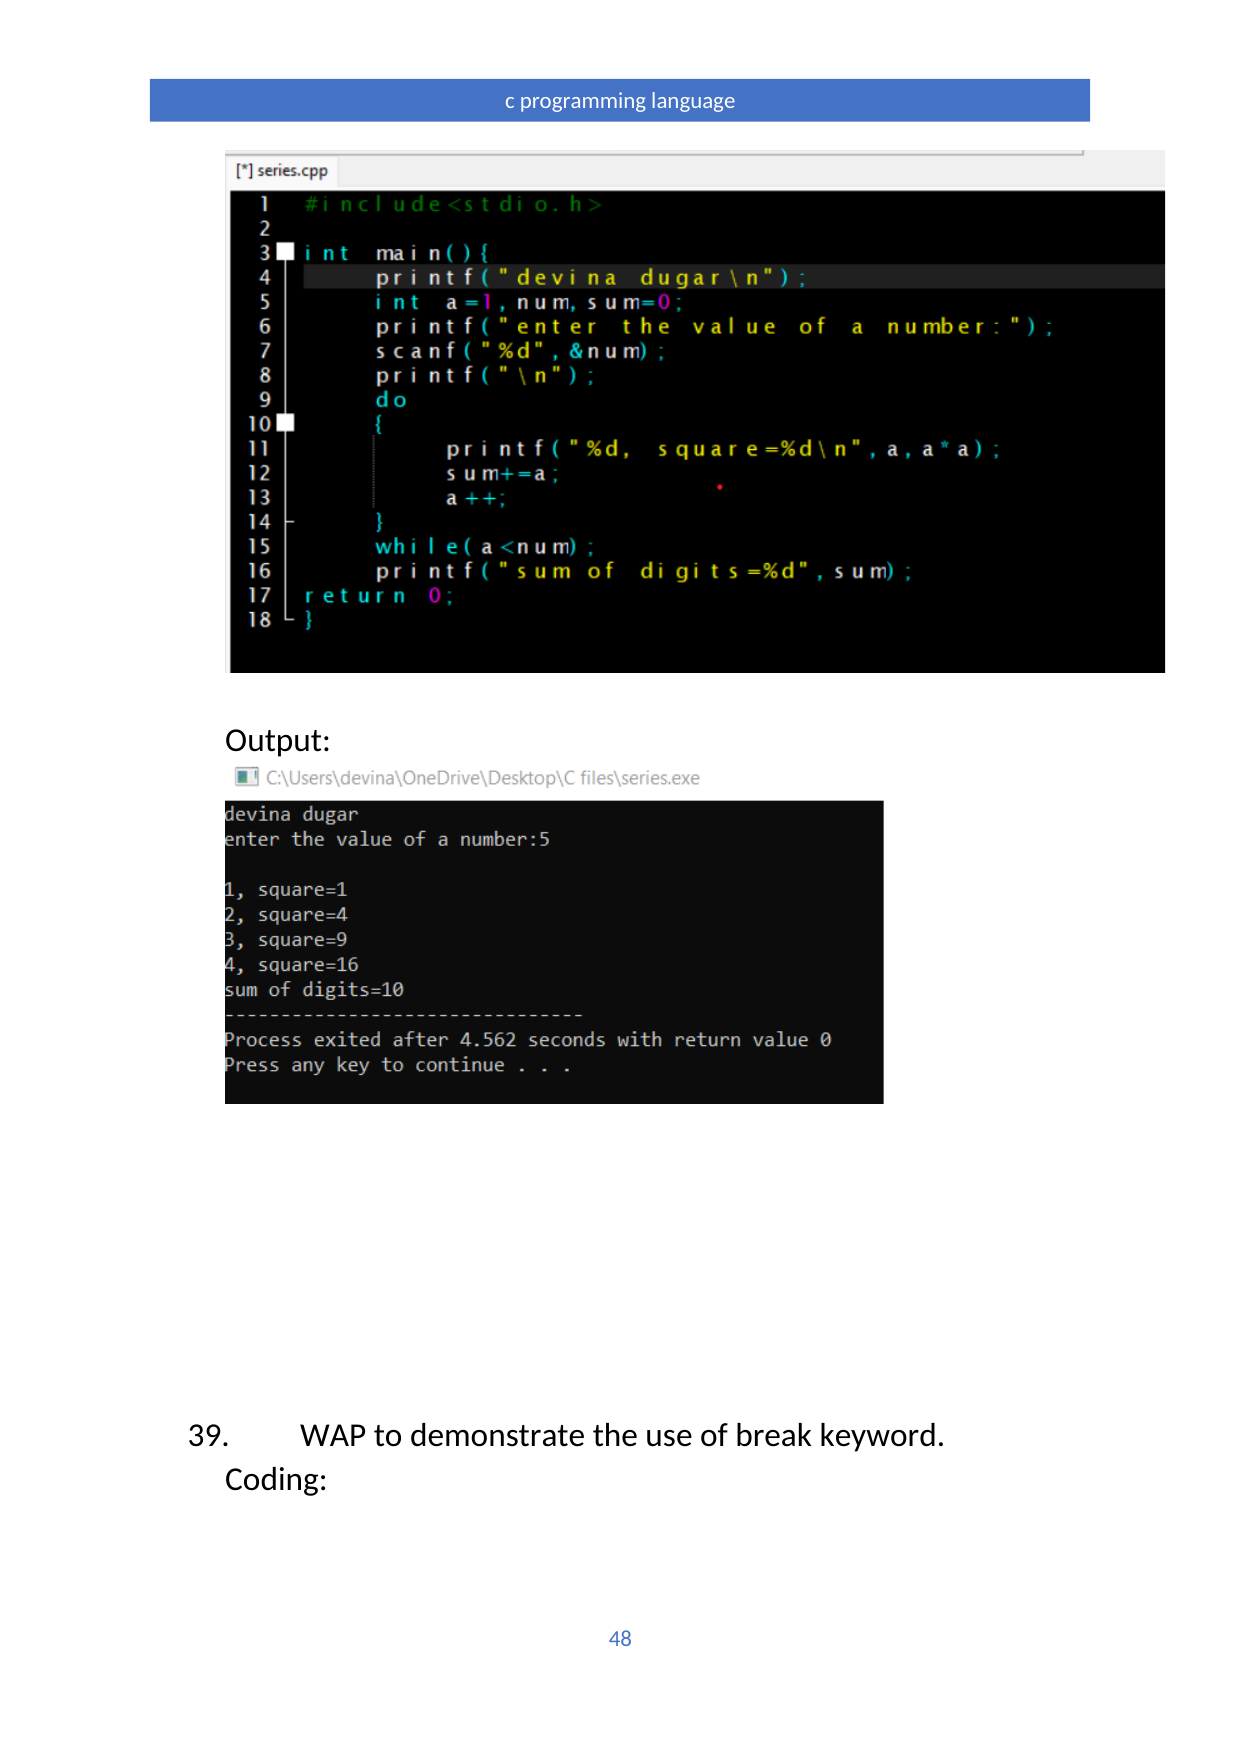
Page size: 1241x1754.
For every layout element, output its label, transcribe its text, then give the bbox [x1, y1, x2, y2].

list Output: [225, 719, 1090, 759]
list Coding: [225, 1458, 1090, 1499]
list WAP to demonstrate the use of break keyword. [187, 1414, 1090, 1455]
picture [225, 762, 884, 1104]
picture [225, 150, 1166, 673]
